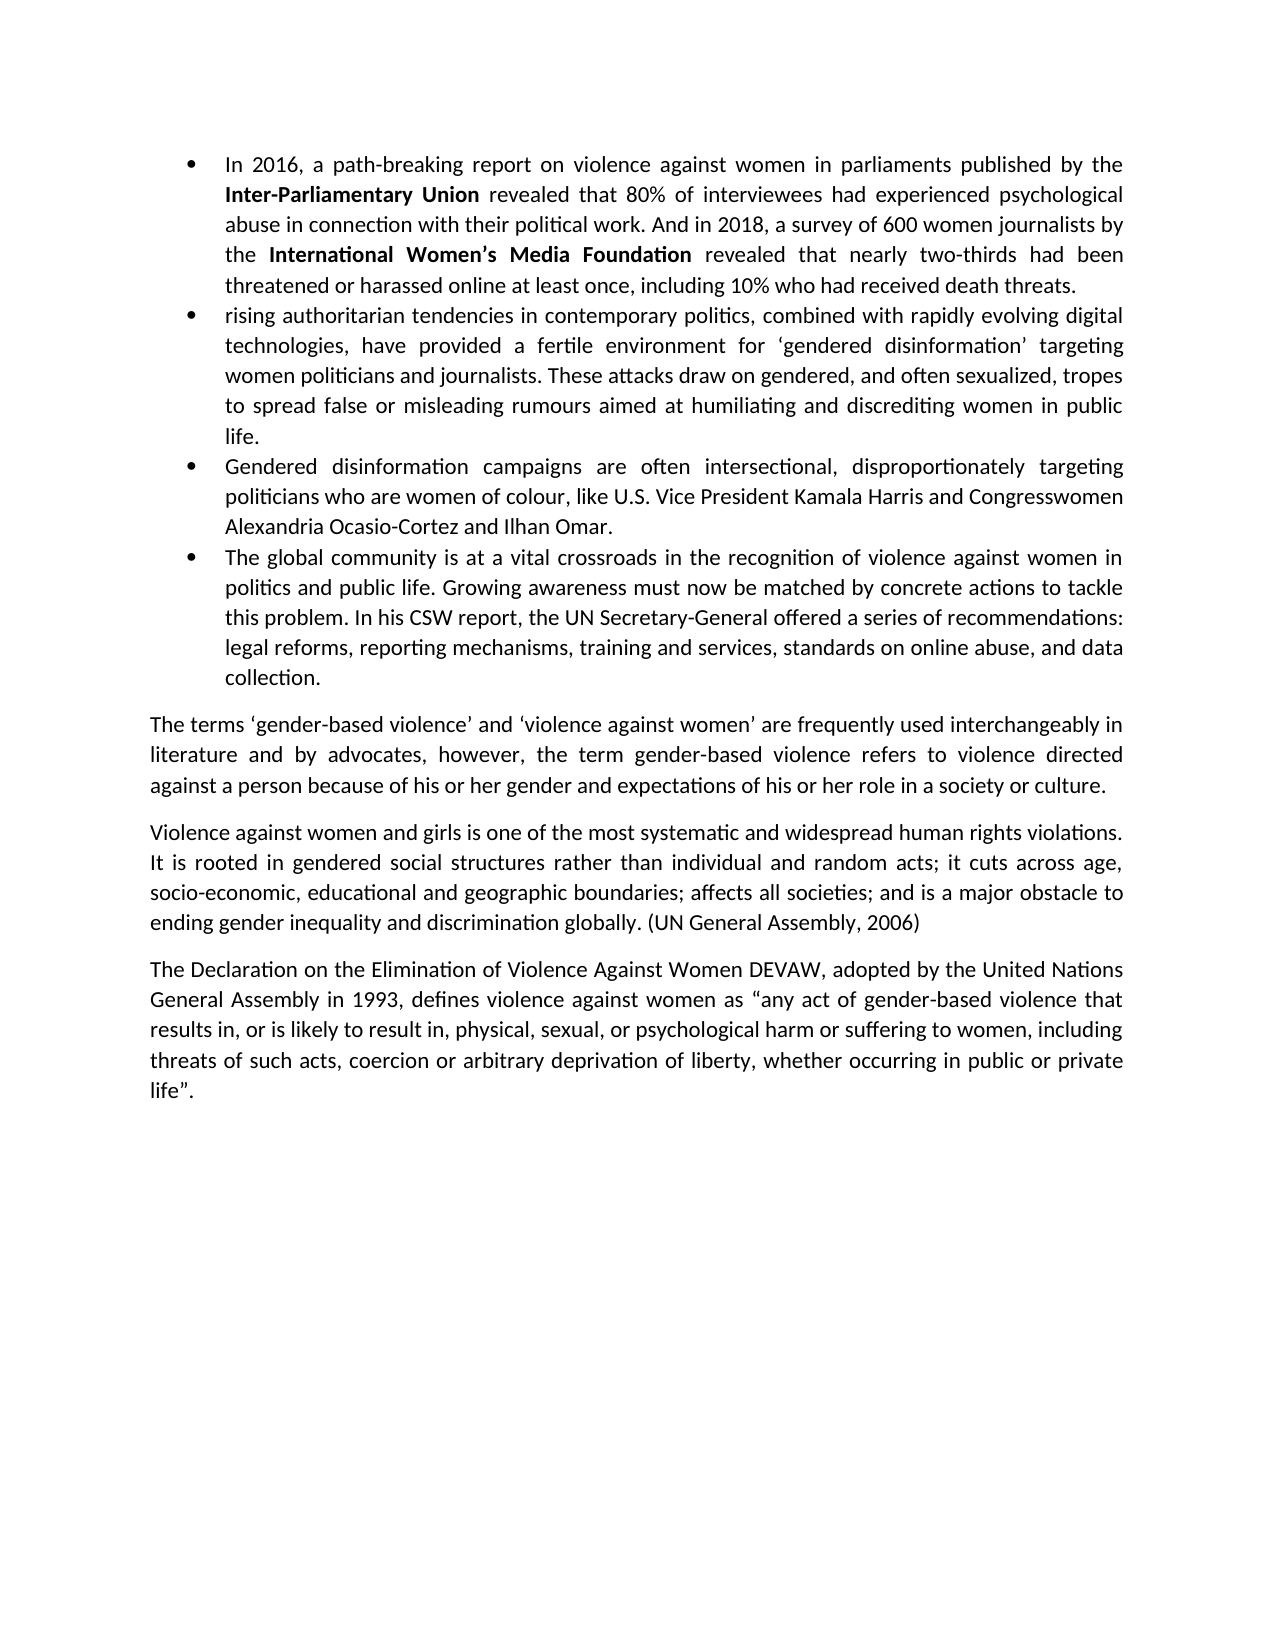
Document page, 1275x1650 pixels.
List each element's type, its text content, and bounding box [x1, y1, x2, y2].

list In 2016, a path-breaking report on violence against women in parliaments published by the Inter-Parliamentary Union revealed that 80% of interviewees had experienced psychological abuse in connection with their political work. And in 2018, a survey of 600 women journalists by the International Women’s Media Foundation revealed that nearly two-thirds had been threatened or harassed online at least once, including 10% who had received death threats. [187, 150, 1125, 299]
list rising authoritarian tendencies in contemporary politics, combined with rapidly evolving digital technologies, have provided a fertile environment for ‘gendered disinformation’ targeting women politicians and journalists. These attacks draw on gendered, and often sexualized, tropes to spread false or misleading rumours aimed at humiliating and discrediting women in public life. [187, 301, 1125, 450]
list The global community is at a vital crossroads in the recognition of violence against women in politics and public life. Growing awareness must now be matched by concrete actions to tackle this problem. In his CSW report, the UN Secretary-General offered a series of recommendations: legal reforms, reporting mechanisms, training and services, standards on online abuse, and data collection. [187, 543, 1125, 692]
text The Declaration on the Elimination of Violence Against Women DEVAW, adopted by the United Nations General Assembly in 1993, defines violence against women as “any act of gender-based violence that results in, or is likely to result in, physical, sexual, or psychological harm or suffering to women, including threats of such acts, coercion or arbitrary deprivation of liberty, whether occurring in public or private life”. [150, 955, 1125, 1104]
list Gendered disinformation campaigns are often intersectional, disproportionately targeting politicians who are women of colour, like U.S. Vice President Kamala Harris and Congresswomen Alexandria Ocasio-Cortez and Ilhan Omar. [187, 452, 1125, 541]
text Violence against women and girls is one of the most systematic and widespread human rights violations. It is rooted in gendered social structures rather than individual and random acts; it cuts across age, socio-economic, educational and geographic boundaries; affects all societies; and is a major obstacle to ending gender inequality and discrimination globally. (UN General Assembly, 2006) [150, 818, 1125, 936]
text The terms ‘gender-based violence’ and ‘violence against women’ are frequently used interchangeably in literature and by advocates, however, the term gender-based violence refers to violence directed against a person because of his or her gender and expectations of his or her role in a society or culture. [150, 710, 1125, 799]
